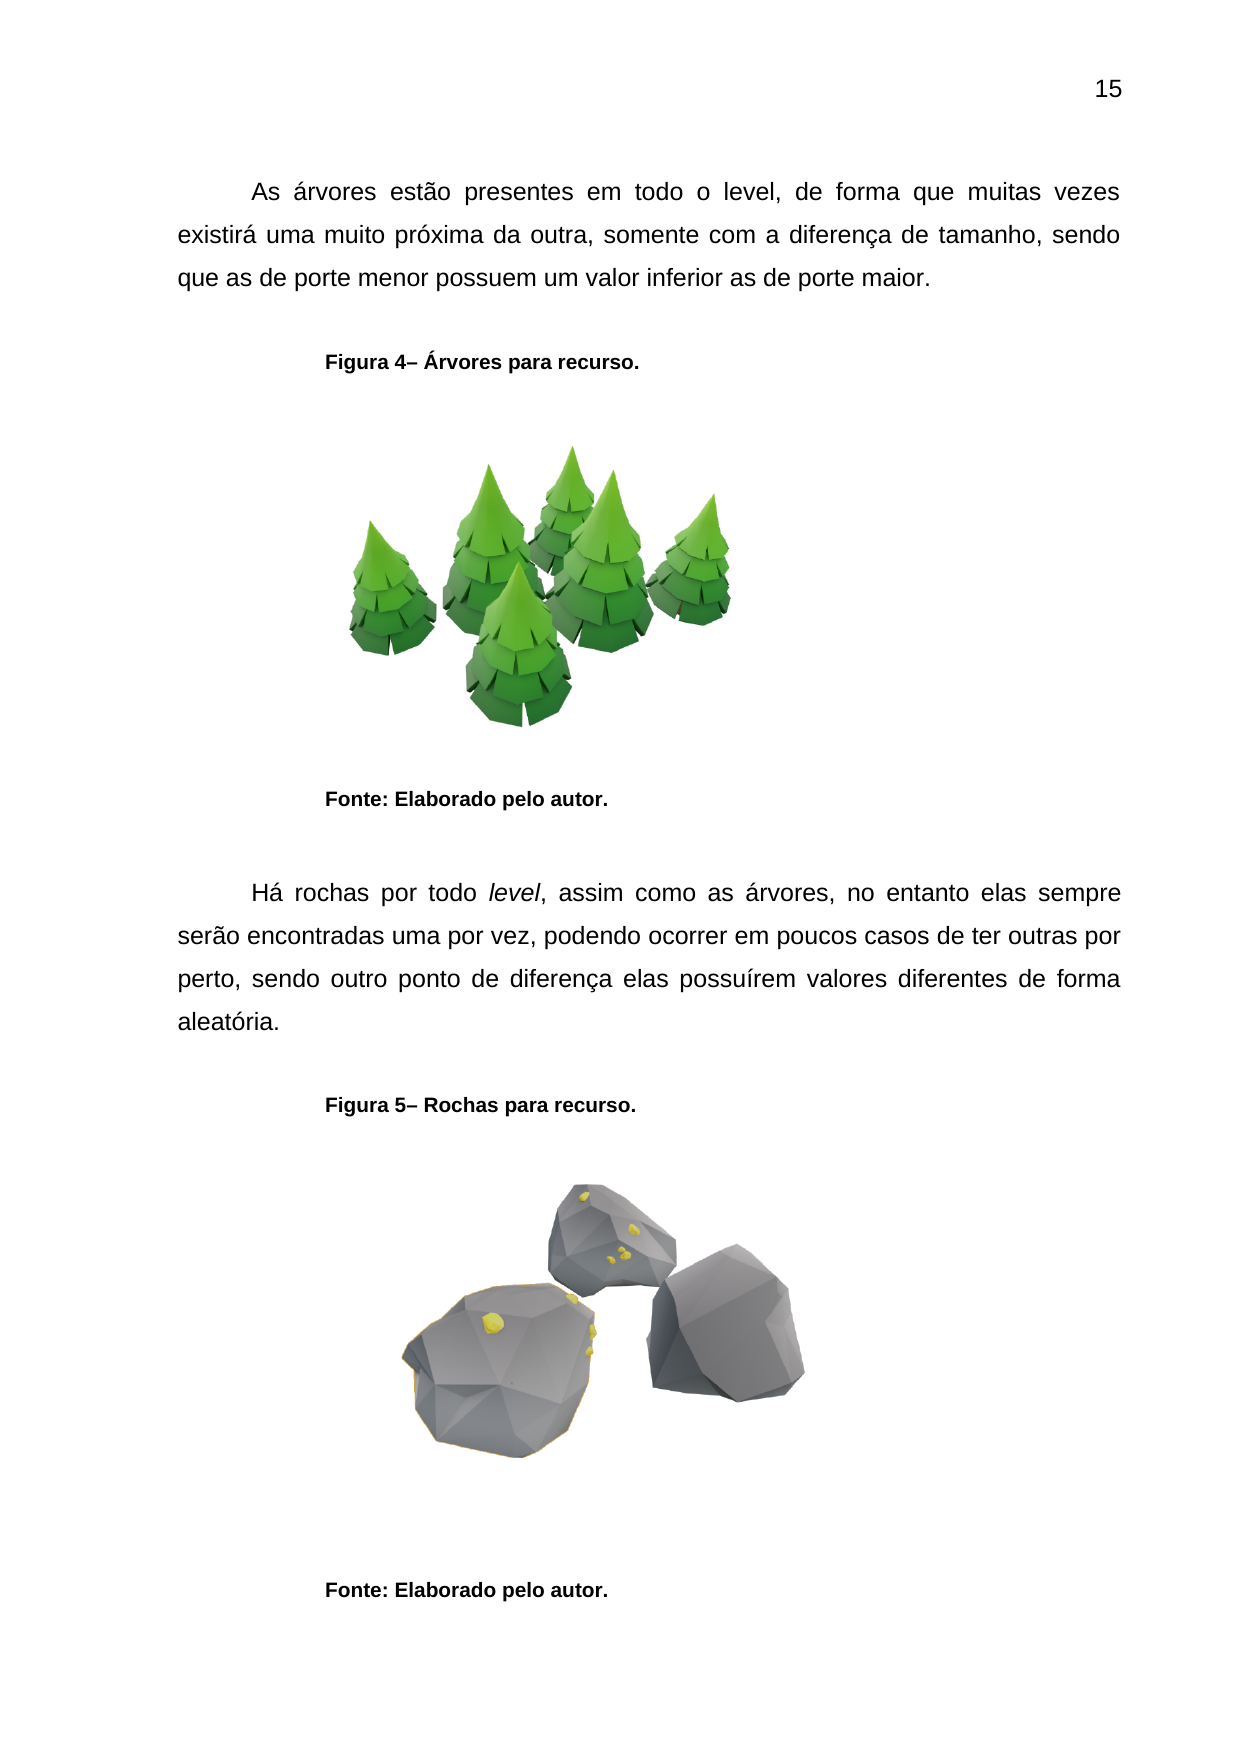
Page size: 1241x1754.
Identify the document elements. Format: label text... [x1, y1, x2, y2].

text Há rochas por todo level, assim como as árvores, no entanto elas sempre serão encontradas uma por vez, podendo ocorrer em poucos casos de ter outras por perto, sendo outro ponto de diferença elas possuírem valores diferentes de forma aleatória. [177, 878, 1122, 1036]
text As árvores estão presentes em todo o level, de forma que muitas vezes existirá uma muito próxima da outra, somente com a diferença de tamanho, sendo que as de porte menor possuem um valor inferior as de porte maior. [177, 177, 1122, 292]
picture [398, 1141, 812, 1554]
text Fonte: Elaborado pelo autor. [251, 1578, 1122, 1602]
picture [325, 373, 738, 787]
text Figura 5– Rochas para recurso. [251, 1093, 1122, 1117]
text Fonte: Elaborado pelo autor. [251, 787, 1122, 811]
text Figura 4– Árvores para recurso. [251, 350, 1122, 374]
